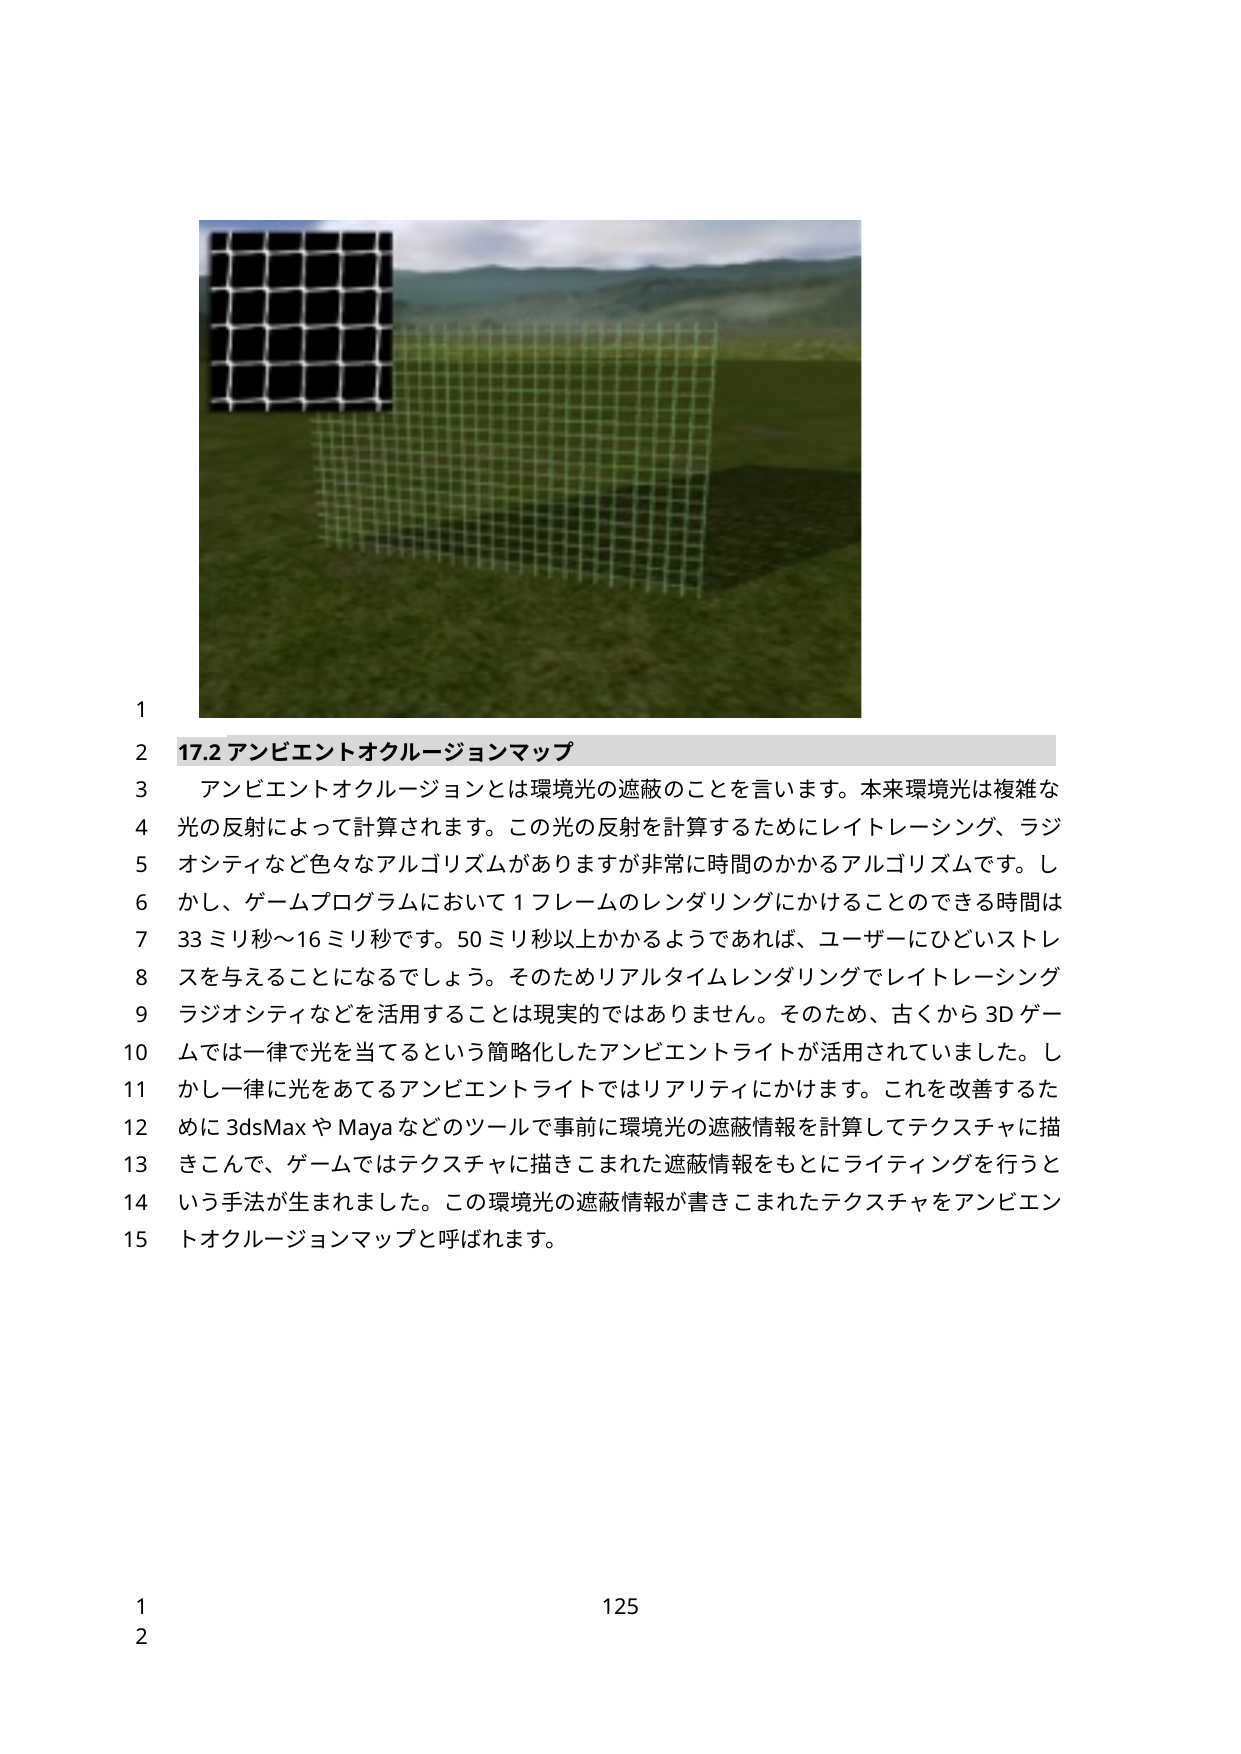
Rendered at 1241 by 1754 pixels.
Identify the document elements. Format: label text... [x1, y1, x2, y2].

text 17.2 アンビエントオクルージョンマップ [177, 732, 1063, 769]
picture [199, 220, 862, 718]
text アンビエントオクルージョンとは環境光の遮蔽のことを言います。本来環境光は複雑な光の反射によって計算されます。この光の反射を計算するためにレイトレーシング、ラジオシティなど色々なアルゴリズムがありますが非常に時間のかかるアルゴリズムです。しかし、ゲームプログラムにおいて1フレームのレンダリングにかけることのできる時間は33ミリ秒～16ミリ秒です。50ミリ秒以上かかるようであれば、ユーザーにひどいストレスを与えることになるでしょう。そのためリアルタイムレンダリングでレイトレーシング、ラジオシティなどを活用することは現実的ではありません。そのため、古くから3Dゲームでは一律で光を当てるという簡略化したアンビエントライトが活用されていました。しかし一律に光をあてるアンビエントライトではリアリティにかけます。これを改善するために3dsMaxやMayaなどのツールで事前に環境光の遮蔽情報を計算してテクスチャに描きこんで、ゲームではテクスチャに描きこまれた遮蔽情報をもとにライティングを行うという手法が生まれました。この環境光の遮蔽情報が書きこまれたテクスチャをアンビエントオクルージョンマップと呼ばれます。 [177, 769, 1063, 1257]
